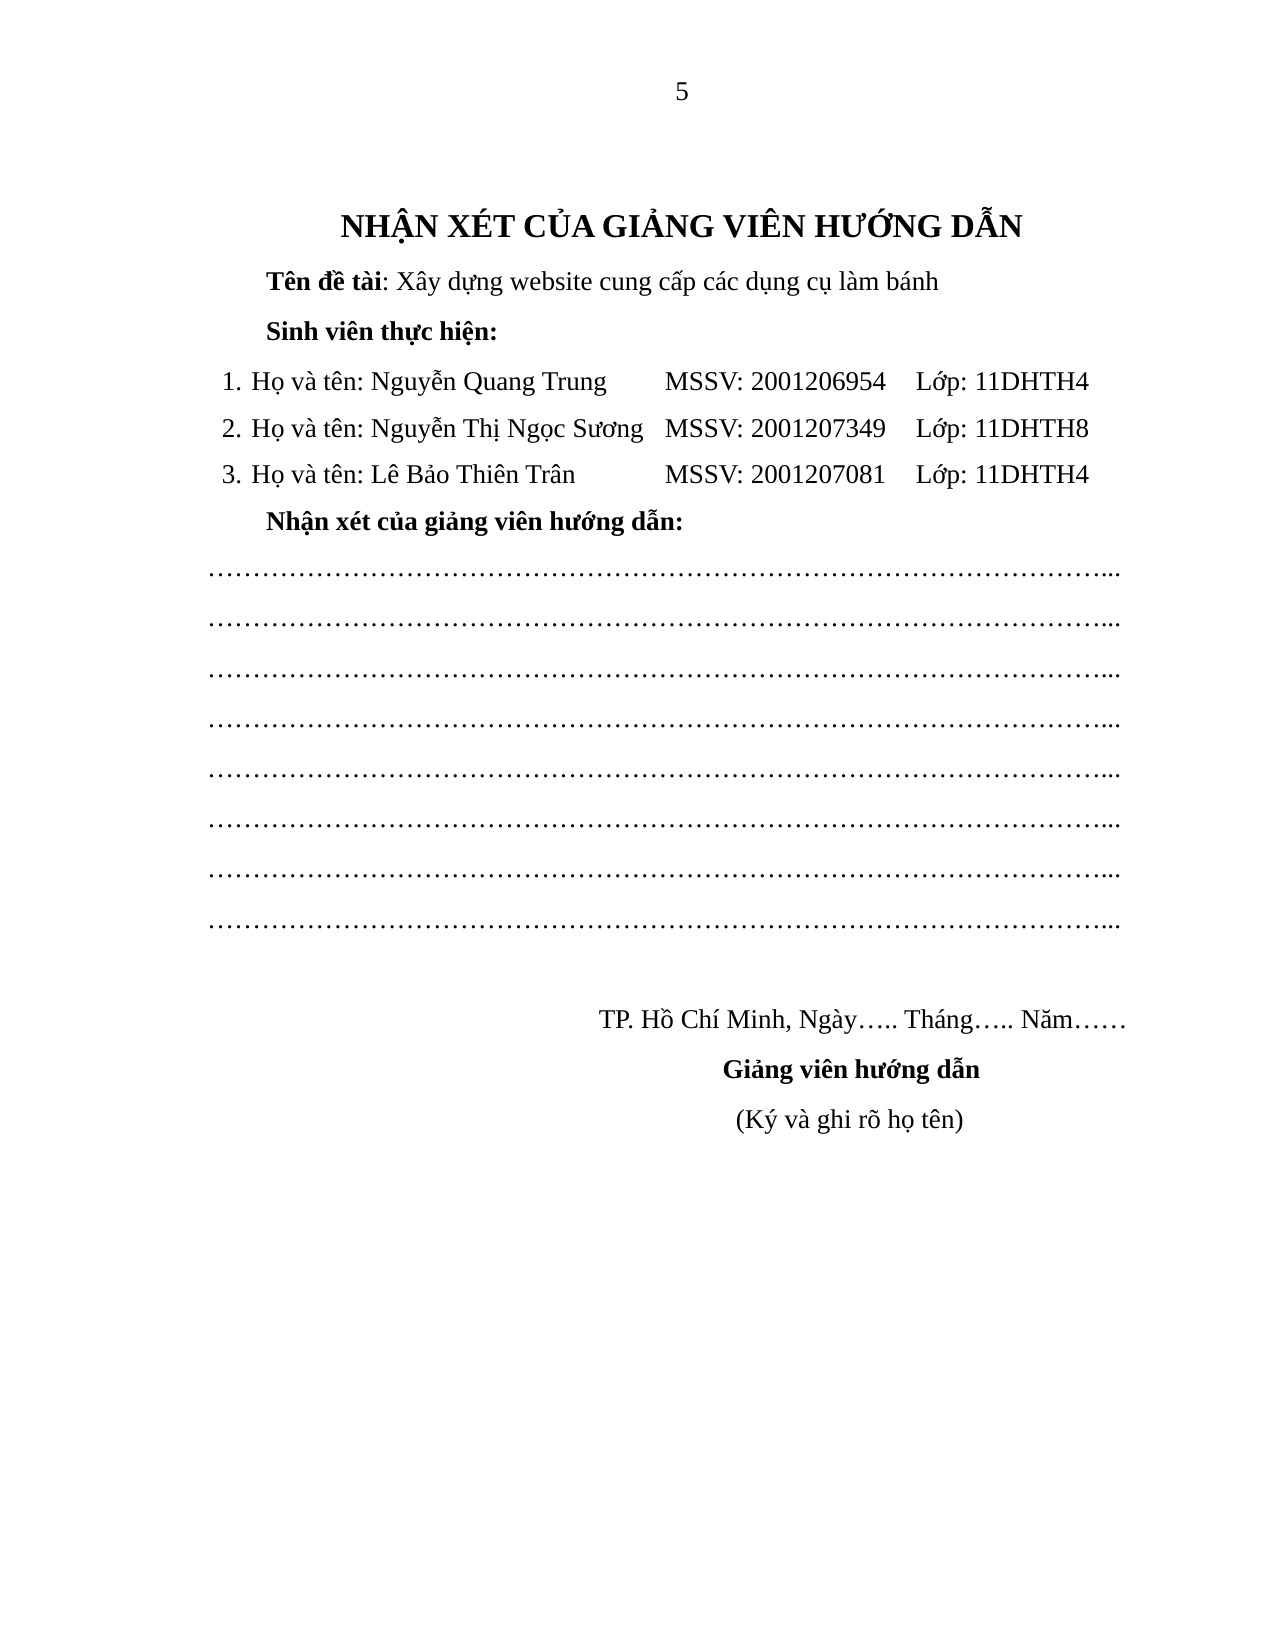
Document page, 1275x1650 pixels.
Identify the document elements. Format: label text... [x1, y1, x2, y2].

text TP. Hồ Chí Minh, Ngày….. Tháng….. Năm…… [207, 1003, 1127, 1034]
text ………………………………………………………………………………………... [207, 652, 1157, 683]
text Giảng viên hướng dẫn [207, 1053, 980, 1084]
text ………………………………………………………………………………………... [207, 852, 1157, 884]
list Nhận xét của giảng viên hướng dẫn: [266, 505, 1157, 536]
text ………………………………………………………………………………………... [207, 752, 1157, 783]
text NHẬN XÉT CỦA GIẢNG VIÊN HƯỚNG DẪN [207, 207, 1157, 245]
list Họ và tên: Nguyễn Quang Trung MSSV: 2001206954 Lớp: 11DHTH4 [222, 365, 1157, 396]
text ………………………………………………………………………………………... [207, 802, 1157, 833]
text ………………………………………………………………………………………... [207, 551, 1157, 582]
text ………………………………………………………………………………………... [207, 903, 1157, 934]
text ………………………………………………………………………………………... [207, 702, 1157, 733]
text Tên đề tài: Xây dựng website cung cấp các dụng cụ làm bánh [207, 265, 1157, 296]
list Họ và tên: Lê Bảo Thiên Trân MSSV: 2001207081 Lớp: 11DHTH4 [222, 458, 1157, 490]
text Sinh viên thực hiện: [207, 315, 1157, 346]
list Họ và tên: Nguyễn Thị Ngọc Sương MSSV: 2001207349 Lớp: 11DHTH8 [222, 412, 1157, 443]
text ………………………………………………………………………………………... [207, 601, 1157, 633]
text (Ký và ghi rõ họ tên) [207, 1103, 995, 1135]
